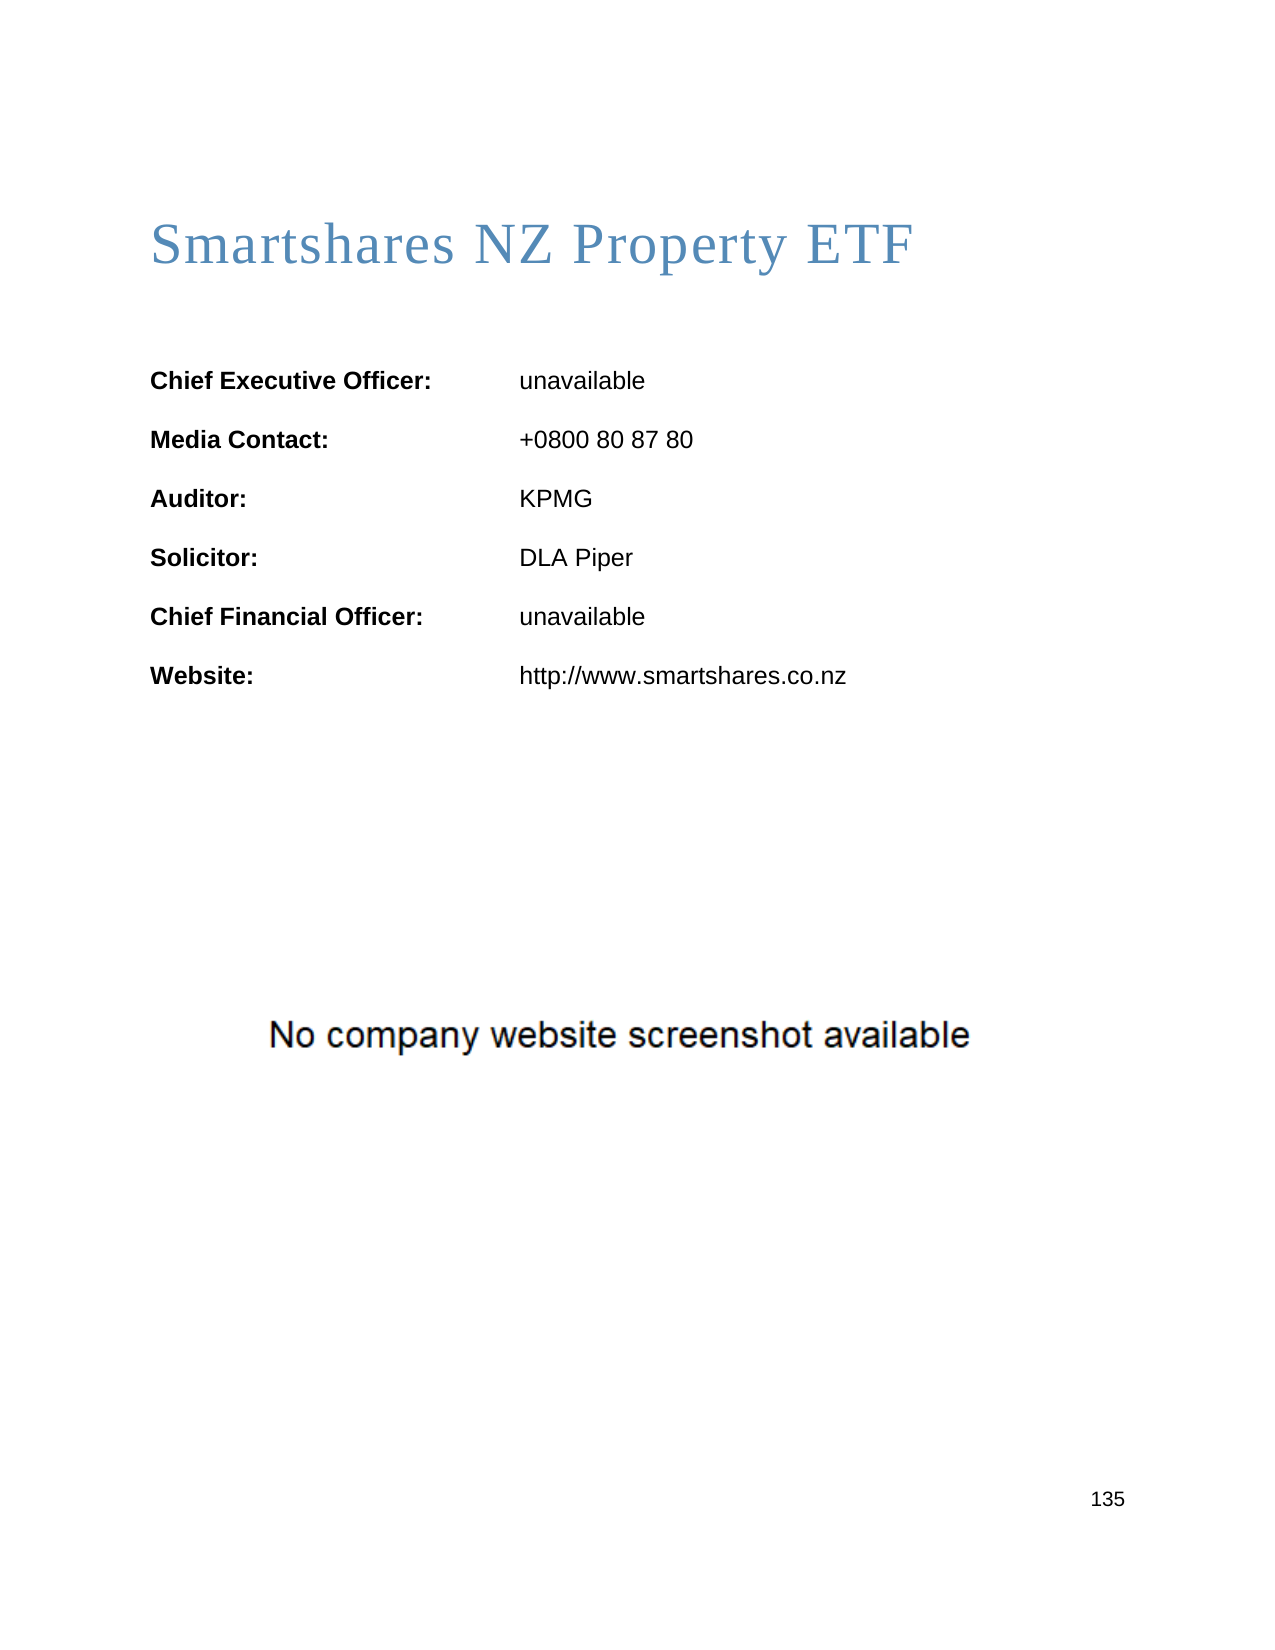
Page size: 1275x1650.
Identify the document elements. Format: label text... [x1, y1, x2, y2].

table_header unavailable [508, 359, 1113, 418]
table_cell Solicitor: [139, 536, 508, 595]
picture [150, 785, 1091, 1284]
table_cell +0800 80 87 80 [508, 418, 1113, 477]
table_cell Chief Financial Officer: [139, 595, 508, 654]
table_cell Auditor: [139, 477, 508, 536]
table_cell KPMG [508, 477, 1113, 536]
table_cell Media Contact: [139, 418, 508, 477]
table_cell unavailable [508, 595, 1113, 654]
table_cell http://www.smartshares.co.nz [508, 654, 1113, 713]
subtitle Smartshares NZ Property ETF [150, 209, 1125, 276]
table_cell Website: [139, 654, 508, 713]
table_header Chief Executive Officer: [139, 359, 508, 418]
table_cell DLA Piper [508, 536, 1113, 595]
